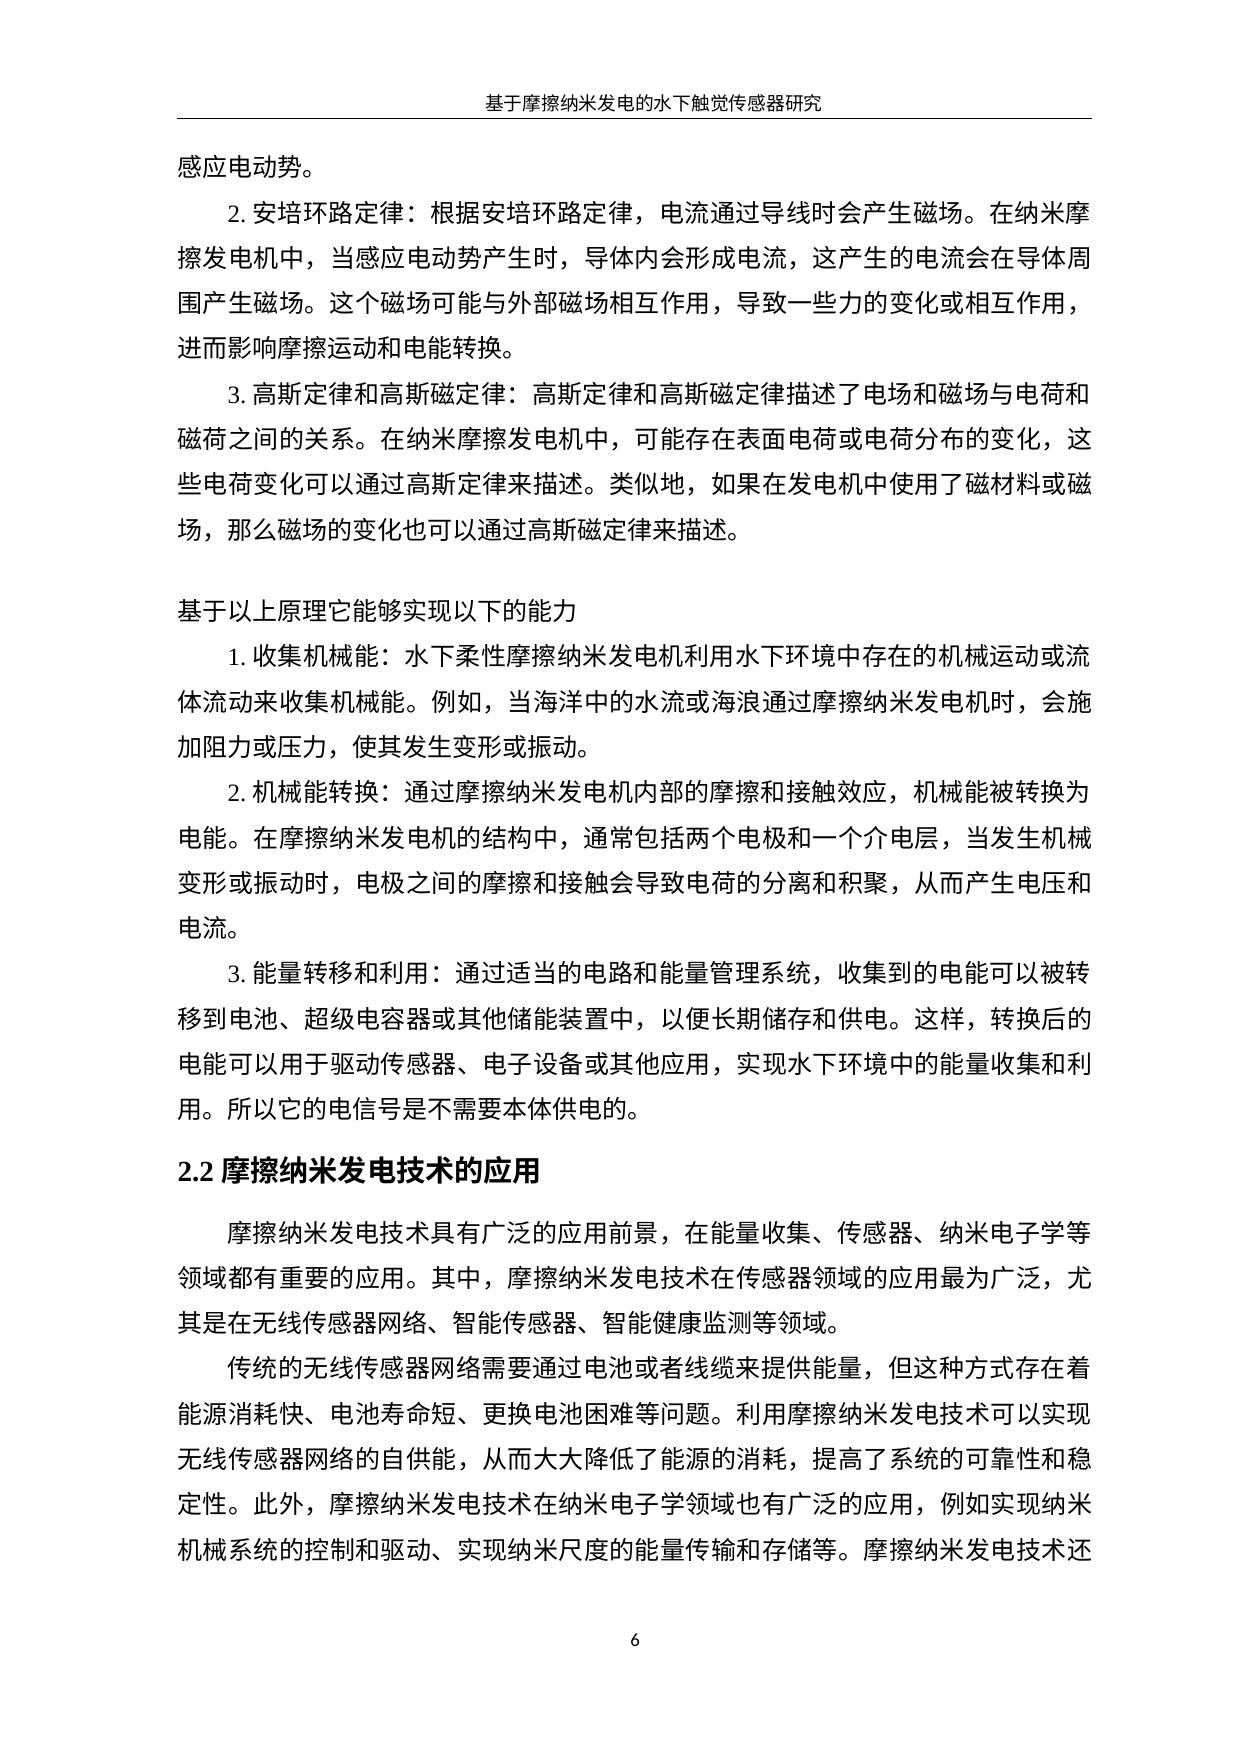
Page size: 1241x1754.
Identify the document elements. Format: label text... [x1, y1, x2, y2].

list 机械能转换：通过摩擦纳米发电机内部的摩擦和接触效应，机械能被转换为电能。在摩擦纳米发电机的结构中，通常包括两个电极和一个介电层，当发生机械变形或振动时，电极之间的摩擦和接触会导致电荷的分离和积聚，从而产生电压和电流。 [177, 773, 1092, 945]
list 能量转移和利用：通过适当的电路和能量管理系统，收集到的电能可以被转移到电池、超级电容器或其他储能装置中，以便长期储存和供电。这样，转换后的电能可以用于驱动传感器、电子设备或其他应用，实现水下环境中的能量收集和利用。所以它的电信号是不需要本体供电的。 [177, 954, 1092, 1126]
list 收集机械能：水下柔性摩擦纳米发电机利用水下环境中存在的机械运动或流体流动来收集机械能。例如，当海洋中的水流或海浪通过摩擦纳米发电机时，会施加阻力或压力，使其发生变形或振动。 [177, 637, 1092, 764]
text 基于以上原理它能够实现以下的能力 [177, 591, 1092, 628]
list 安培环路定律：根据安培环路定律，电流通过导线时会产生磁场。在纳米摩擦发电机中，当感应电动势产生时，导体内会形成电流，这产生的电流会在导体周围产生磁场。这个磁场可能与外部磁场相互作用，导致一些力的变化或相互作用，进而影响摩擦运动和电能转换。 [177, 193, 1092, 365]
list 高斯定律和高斯磁定律：高斯定律和高斯磁定律描述了电场和磁场与电荷和磁荷之间的关系。在纳米摩擦发电机中，可能存在表面电荷或电荷分布的变化，这些电荷变化可以通过高斯定律来描述。类似地，如果在发电机中使用了磁材料或磁场，那么磁场的变化也可以通过高斯磁定律来描述。 [177, 374, 1092, 546]
text 摩擦纳米发电技术具有广泛的应用前景，在能量收集、传感器、纳米电子学等领域都有重要的应用。其中，摩擦纳米发电技术在传感器领域的应用最为广泛，尤其是在无线传感器网络、智能传感器、智能健康监测等领域。 [177, 1213, 1092, 1340]
subtitle 2.2 摩擦纳米发电技术的应用 [177, 1148, 1092, 1190]
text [177, 1349, 1092, 1566]
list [177, 148, 1092, 184]
